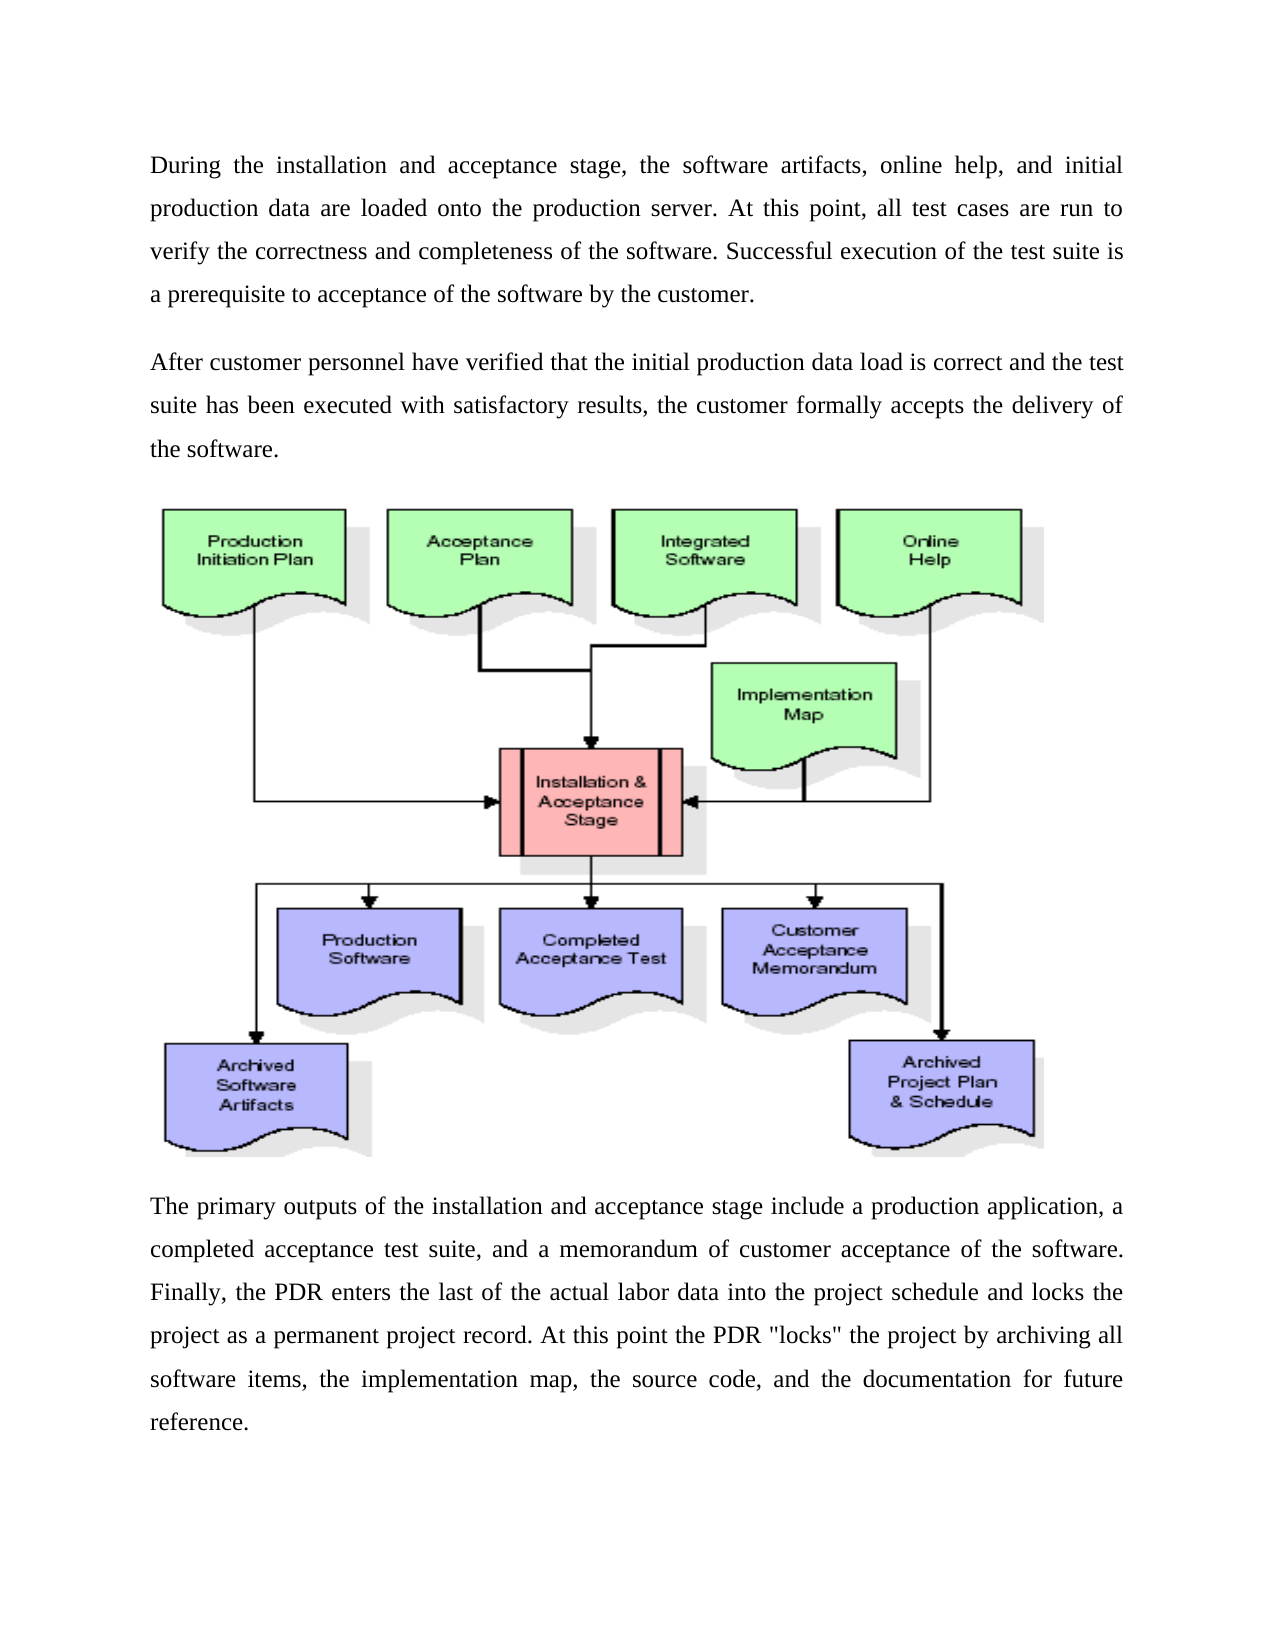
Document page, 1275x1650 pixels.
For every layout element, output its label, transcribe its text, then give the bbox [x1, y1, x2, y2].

text The primary outputs of the installation and acceptance stage include a production application, a completed acceptance test suite, and a memorandum of customer acceptance of the software. Finally, the PDR enters the last of the actual labor data into the project schedule and locks the project as a permanent project record. At this point the PDR "locks" the project by archiving all software items, the implementation map, the source code, and the documentation for future reference. [150, 1191, 1125, 1436]
text After customer personnel have verified that the initial production data load is correct and the test suite has been executed with satisfactory results, the customer formally accepts the delivery of the software. [150, 347, 1125, 462]
picture [150, 501, 1044, 1157]
text During the installation and acceptance stage, the software artifacts, online help, and initial production data are loaded onto the production server. At this point, all test cases are run to verify the correctness and completeness of the software. Successful execution of the test suite is a prerequisite to acceptance of the software by the customer. [150, 150, 1125, 308]
